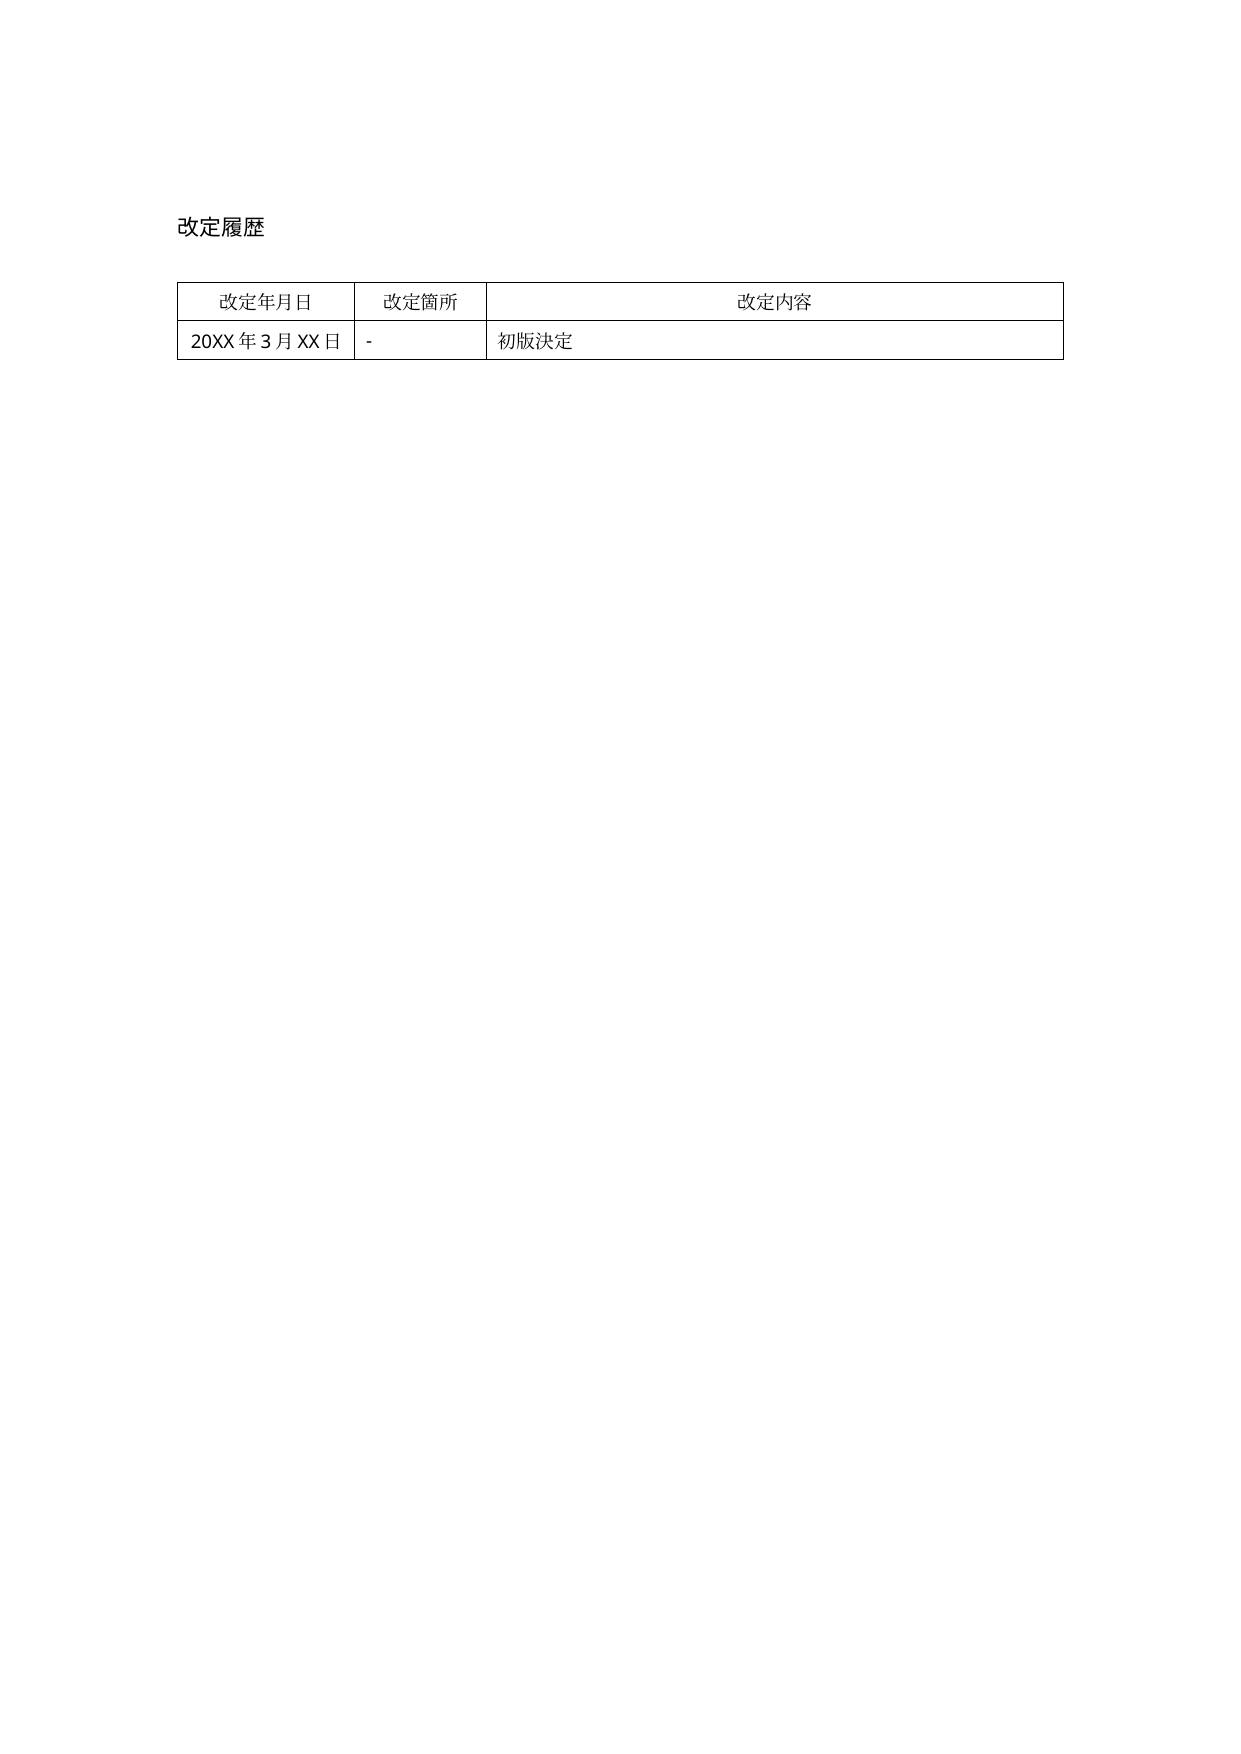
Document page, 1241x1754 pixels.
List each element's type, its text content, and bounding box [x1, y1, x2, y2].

table_cell - [355, 321, 486, 359]
table_header 改定箇所 [355, 283, 486, 320]
table_header 改定年月日 [178, 283, 354, 320]
text 改定履歴 [177, 207, 1063, 244]
table_cell 初版決定 [487, 321, 1063, 359]
table_cell 20XX年3月XX日 [178, 321, 354, 359]
table_header 改定内容 [487, 283, 1063, 320]
